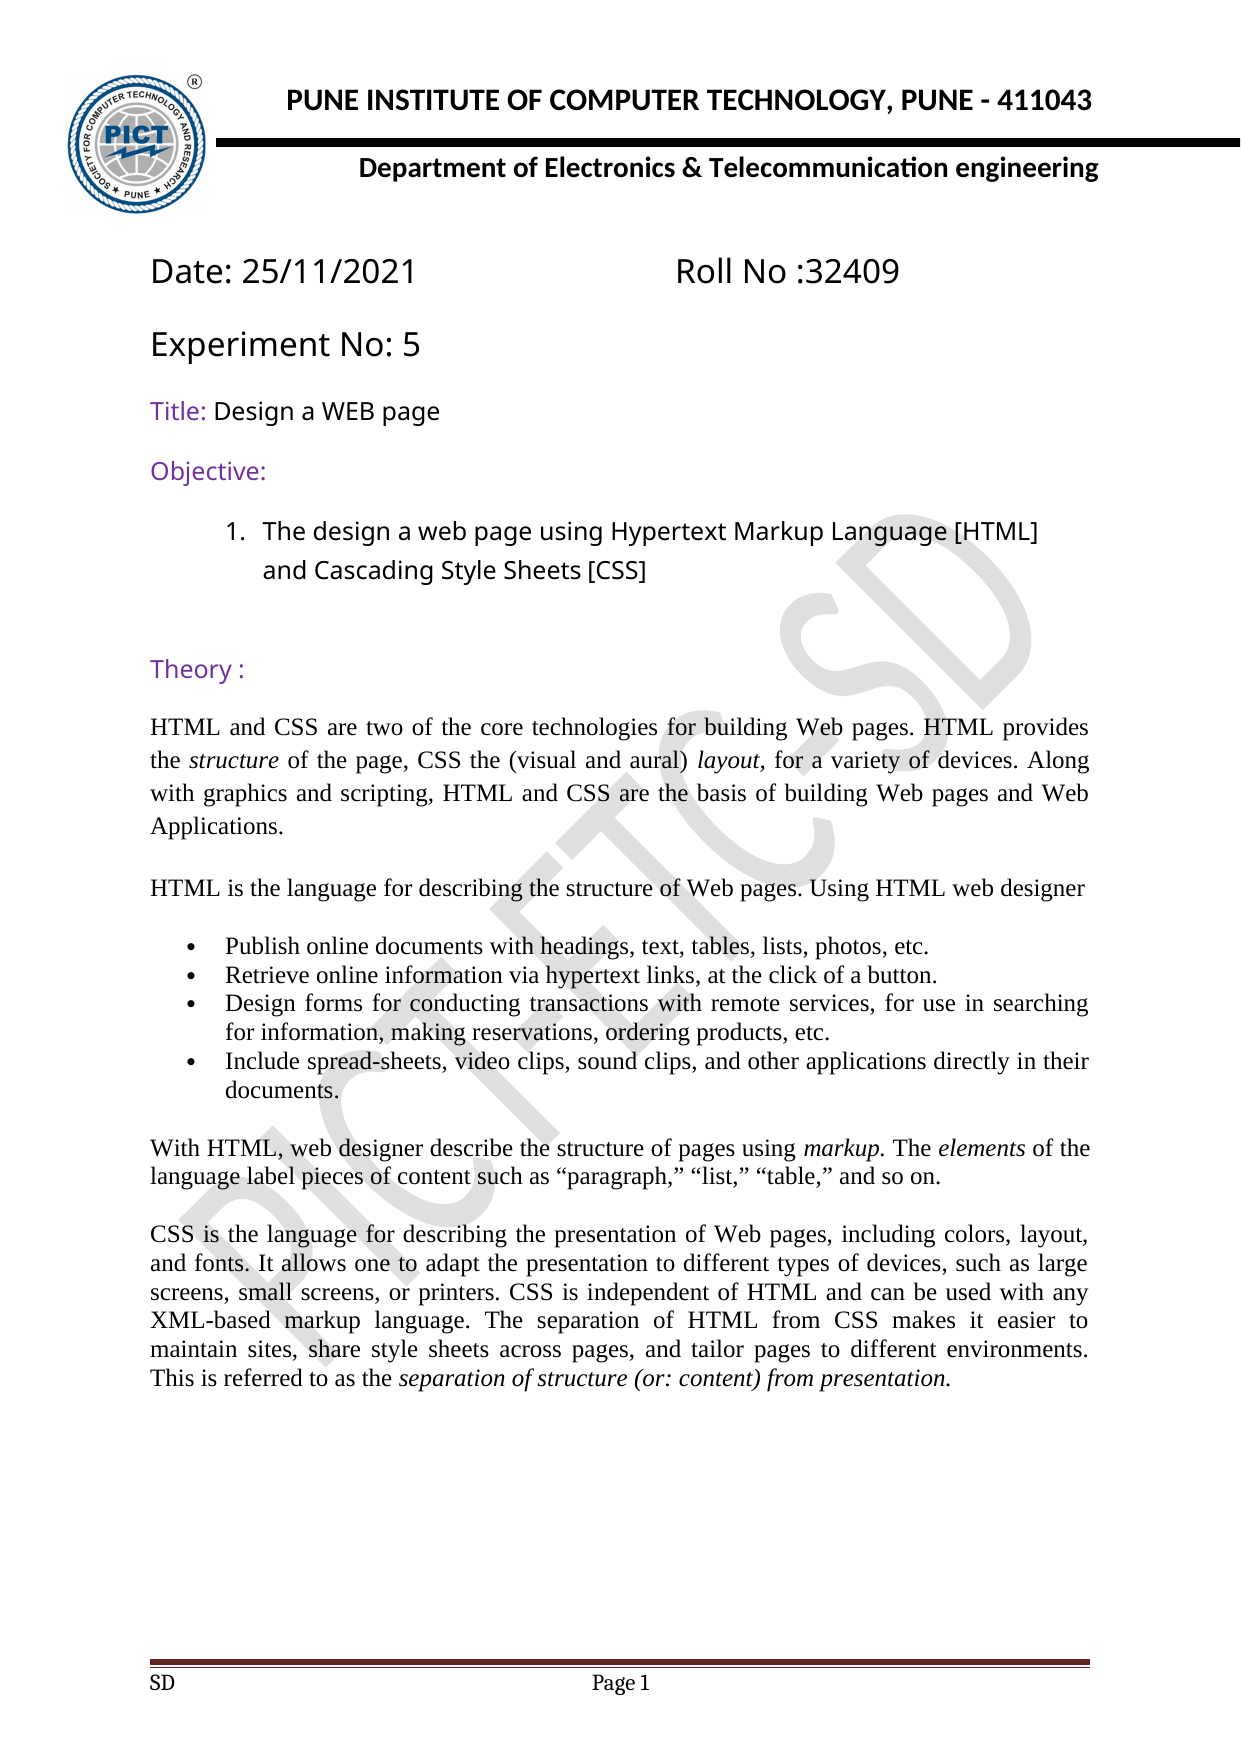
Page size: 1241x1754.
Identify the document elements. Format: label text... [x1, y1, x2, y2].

list Design forms for conducting transactions with remote services, for use in searching for information, making reservations, ordering products, etc. [187, 988, 1090, 1046]
text Objective: [150, 453, 1090, 487]
text Date: 25/11/2021 Roll No :32409 [150, 247, 1090, 293]
list Include spread-sheets, video clips, sound clips, and other applications directly in their documents. [187, 1046, 1090, 1103]
list The design a web page using Hypertext Markup Language [HTML] and Cascading Style Sheets [CSS] [225, 513, 1090, 587]
text With HTML, web designer describe the structure of pages using markup. The elements of the language label pieces of content such as “paragraph,” “list,” “table,” and so on. [150, 1133, 1090, 1190]
list Publish online documents with headings, text, tables, lists, photos, etc. [187, 931, 1090, 960]
text Theory : [150, 652, 1090, 686]
text Title: Design a WEB page [150, 393, 1090, 427]
text HTML and CSS are two of the core technologies for building Web pages. HTML provides the structure of the page, CSS the (visual and aural) layout, for a variety of devices. Along with graphics and scripting, HTML and CSS are the basis of building Web pages and Web Applications. [150, 712, 1090, 839]
picture [66, 74, 209, 217]
text CSS is the language for describing the presentation of Web pages, including colors, layout, and fonts. It allows one to adapt the presentation to different types of devices, such as large screens, small screens, or printers. CSS is independent of HTML and can be used with any XML-based markup language. The separation of HTML from CSS makes it easier to maintain sites, share style sheets across pages, and tailor pages to different environments. This is referred to as the separation of structure (or: content) from presentation. [150, 1219, 1090, 1392]
list Retrieve online information via hypertext links, at the click of a button. [187, 960, 1090, 988]
text HTML is the language for describing the structure of Web pages. Using HTML web designer [150, 873, 1090, 902]
text Experiment No: 5 [150, 320, 1090, 366]
